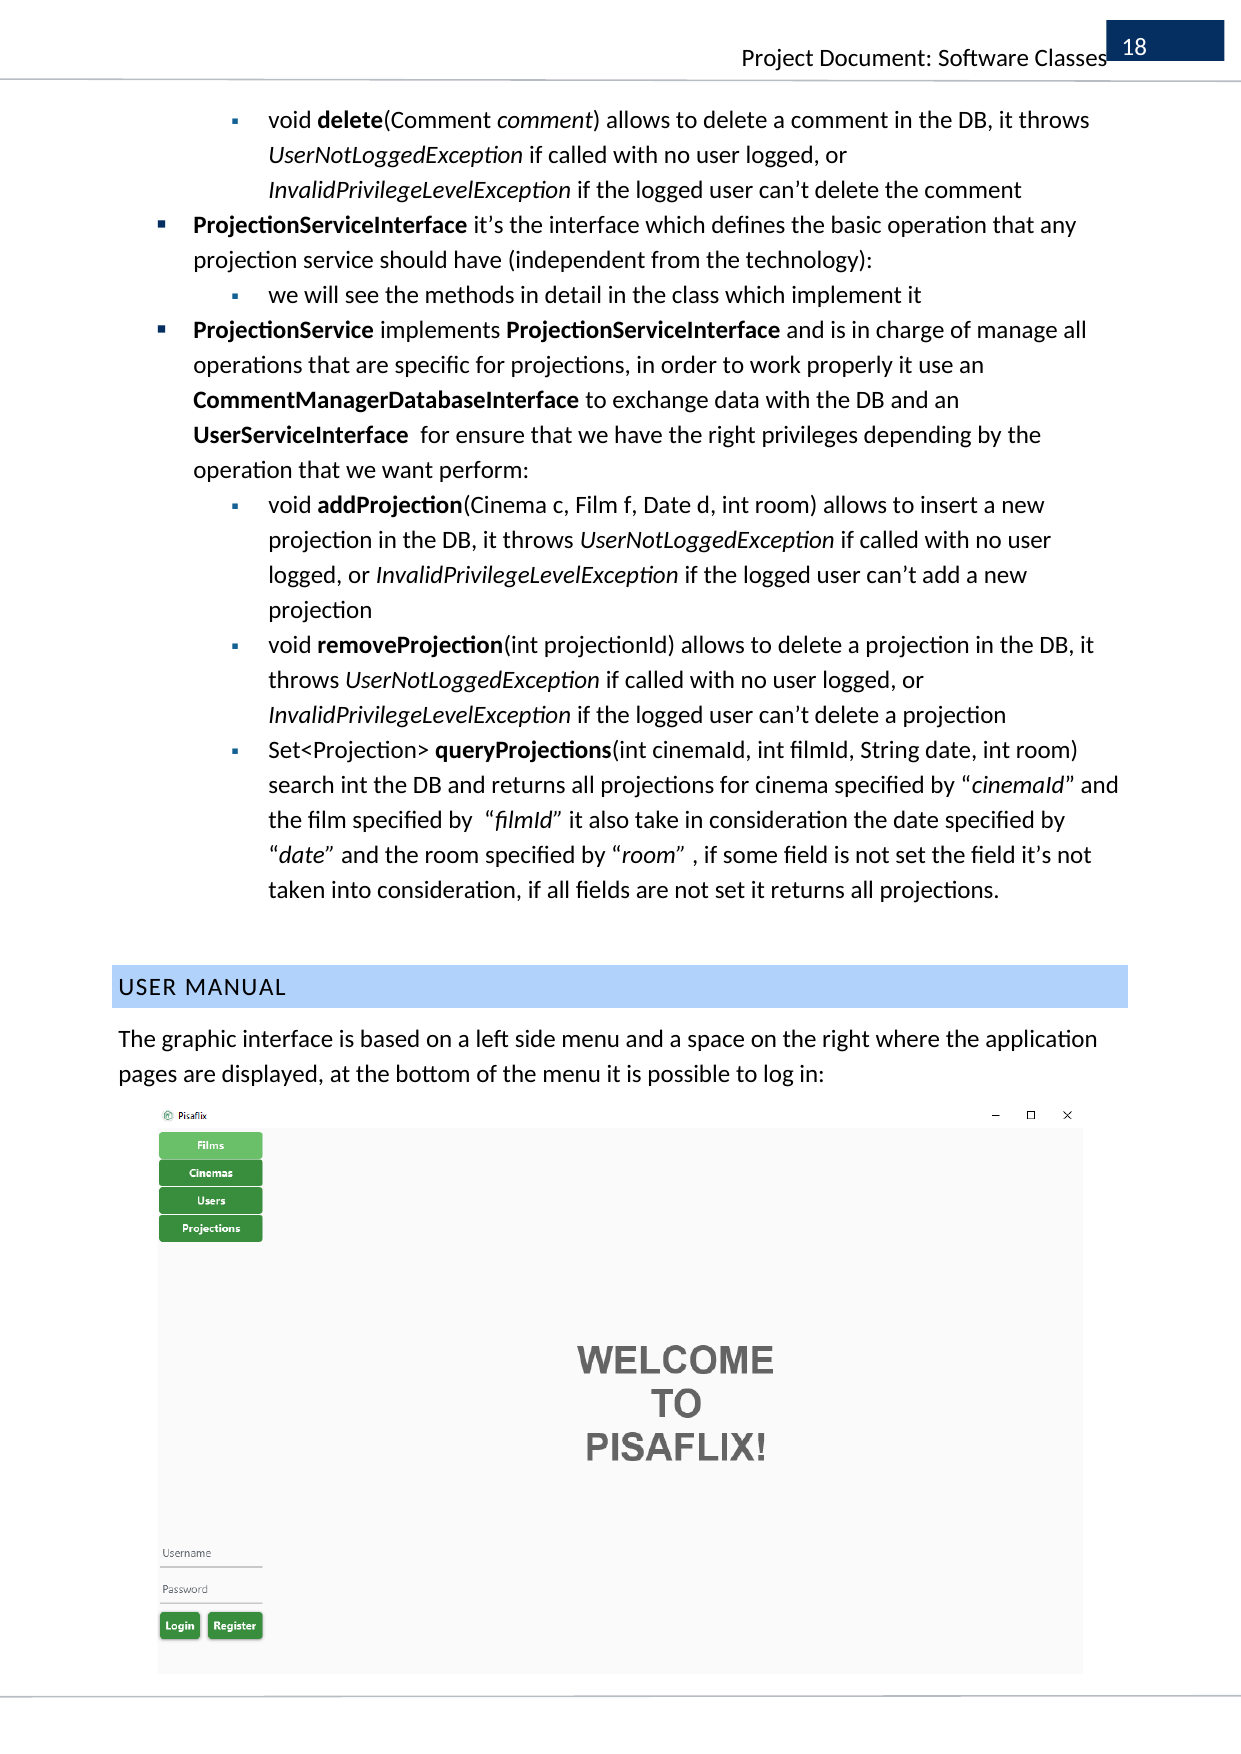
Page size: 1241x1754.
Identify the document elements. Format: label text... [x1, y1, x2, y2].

list ProjectionServiceInterface it’s the interface which defines the basic operation that any projection service should have (independent from the technology): [156, 209, 1122, 275]
list void delete(Comment comment) allows to delete a comment in the DB, it throws UserNotLoggedException if called with no user logged, or InvalidPrivilegeLevelException if the logged user can’t delete the comment [231, 104, 1122, 205]
list void addProjection(Cinema c, Film f, Date d, int room) allows to insert a new projection in the DB, it throws UserNotLoggedException if called with no user logged, or InvalidPrivilegeLevelException if the logged user can’t add a new projection [231, 489, 1122, 625]
list ProjectionService implements ProjectionServiceInterface and is in charge of manage all operations that are specific for projections, in order to work properly it use an CommentManagerDatabaseInterface to exchange data with the DB and an UserServiceInterface for ensure that we have the right privileges depending by the operation that we want perform: [156, 314, 1122, 485]
text The graphic interface is based on a left side menu and a space on the right where the application pages are displayed, at the bottom of the menu it is possible to log in: [118, 1023, 1122, 1088]
subtitle User Manual [118, 971, 1122, 1002]
list we will see the methods in detail in the class which implement it [231, 279, 1122, 310]
picture [157, 1107, 1083, 1674]
list void removeProjection(int projectionId) allows to delete a projection in the DB, it throws UserNotLoggedException if called with no user logged, or InvalidPrivilegeLevelException if the logged user can’t delete a projection [231, 629, 1122, 730]
list Set<Projection> queryProjections(int cinemaId, int filmId, String date, int room) search int the DB and returns all projections for cinema specified by “cinemaId” and the film specified by “filmId” it also take in consideration the date specified by “date” and the room specified by “room” , if some field is not set the field it’s not taken into consideration, if all fields are not set it returns all projections. [231, 734, 1122, 905]
